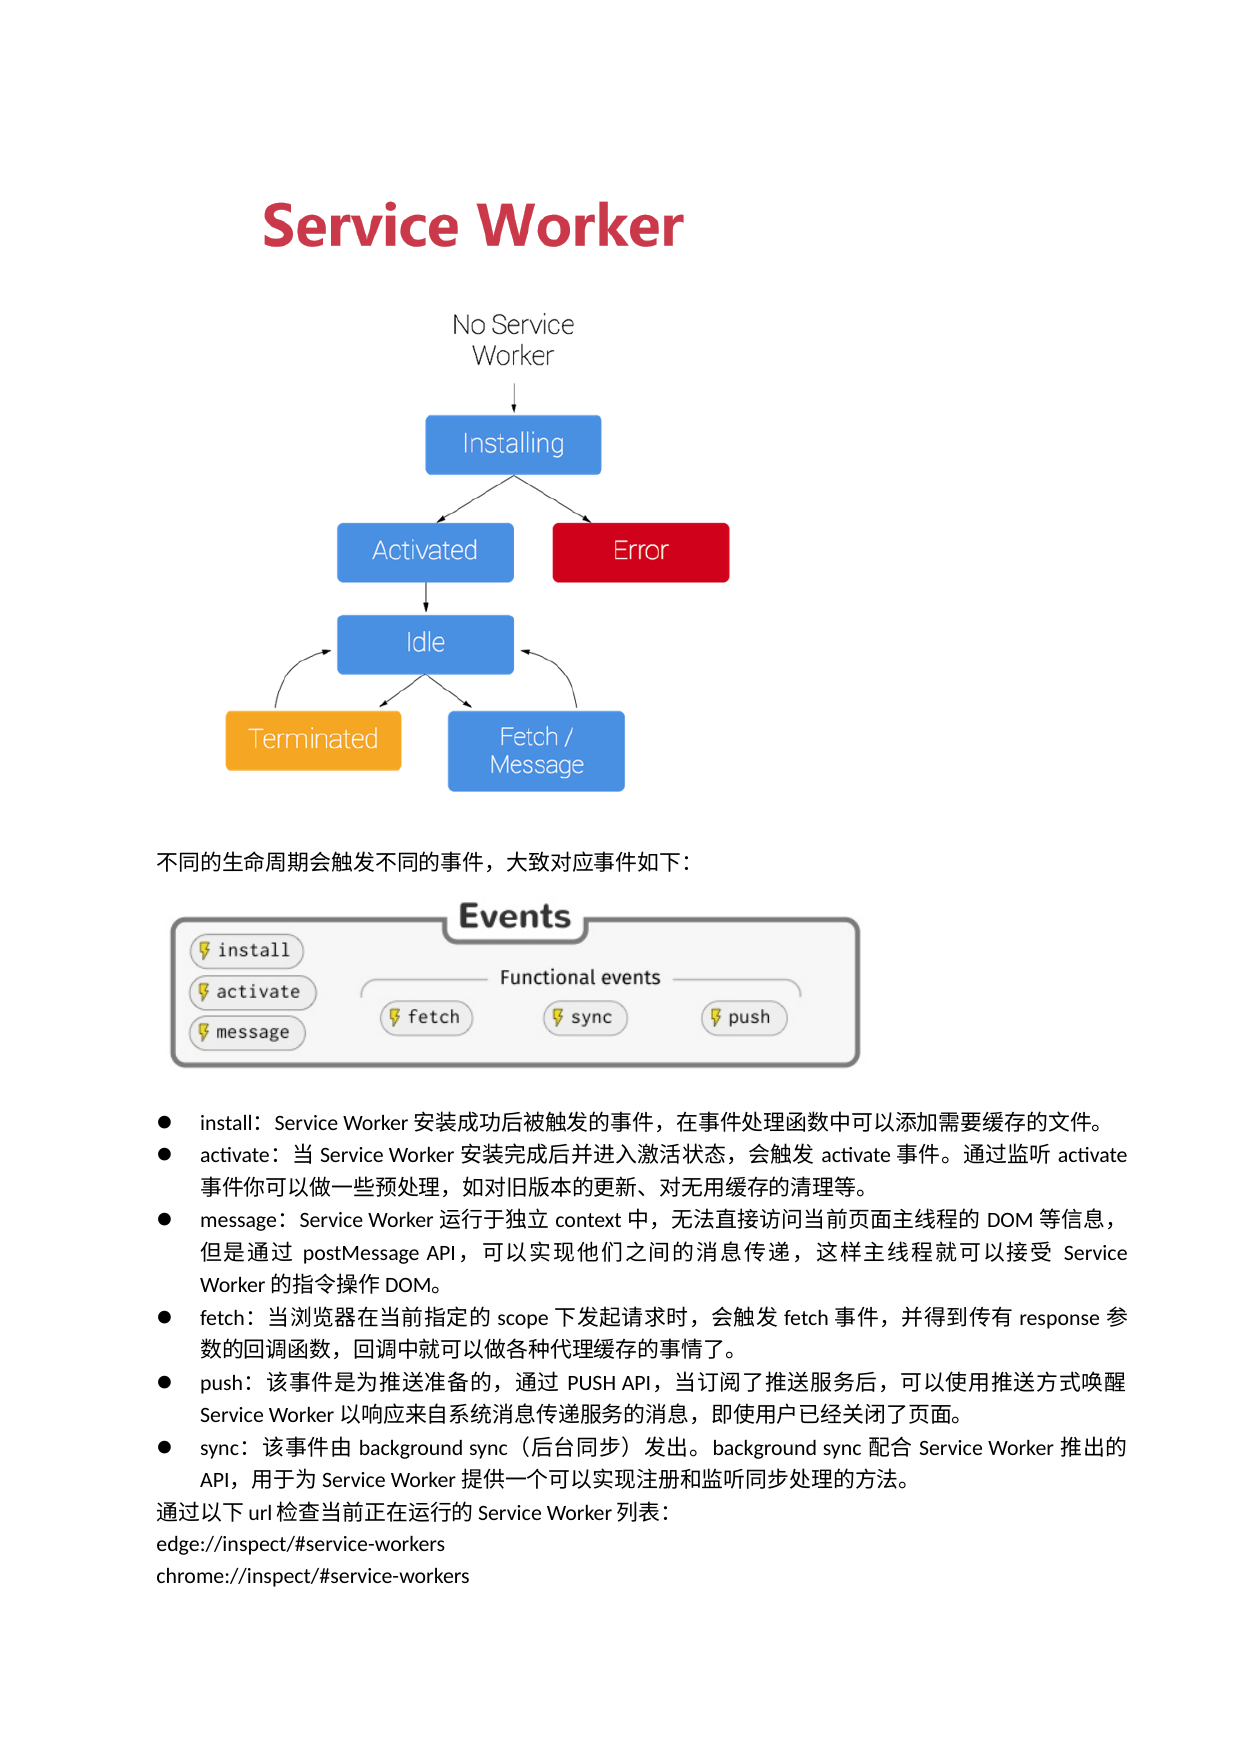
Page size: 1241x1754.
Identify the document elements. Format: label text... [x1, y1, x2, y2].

picture [156, 877, 873, 1086]
list activate：当 Service Worker 安装完成后并进入激活状态，会触发 activate 事件。通过监听 activate 事件你可以做一些预处理，如对旧版本的更新、对无用缓存的清理等。 [156, 1137, 1128, 1202]
text 通过以下url检查当前正在运行的Service Worker列表： [112, 1494, 1128, 1527]
text chrome://inspect/#service-workers [112, 1559, 1128, 1592]
list push：该事件是为推送准备的，通过 PUSH API，当订阅了推送服务后，可以使用推送方式唤醒 Service Worker 以响应来自系统消息传递服务的消息，即使用户已经关闭了页面。 [156, 1364, 1128, 1429]
list install：Service Worker 安装成功后被触发的事件，在事件处理函数中可以添加需要缓存的文件。 [156, 1104, 1128, 1137]
list sync：该事件由 background sync（后台同步）发出。background sync 配合 Service Worker 推出的 API，用于为 Service Worker 提供一个可以实现注册和监听同步处理的方法。 [156, 1429, 1128, 1494]
picture [112, 162, 874, 837]
list fetch：当浏览器在当前指定的 scope 下发起请求时，会触发 fetch 事件，并得到传有 response 参数的回调函数，回调中就可以做各种代理缓存的事情了。 [156, 1299, 1128, 1364]
text 不同的生命周期会触发不同的事件，大致对应事件如下： [112, 844, 1128, 877]
text edge://inspect/#service-workers [112, 1527, 1128, 1559]
list message：Service Worker 运行于独立 context 中，无法直接访问当前页面主线程的 DOM 等信息，但是通过 postMessage API，可以实现他们之间的消息传递，这样主线程就可以接受 Service Worker 的指令操作 DOM。 [156, 1202, 1128, 1299]
